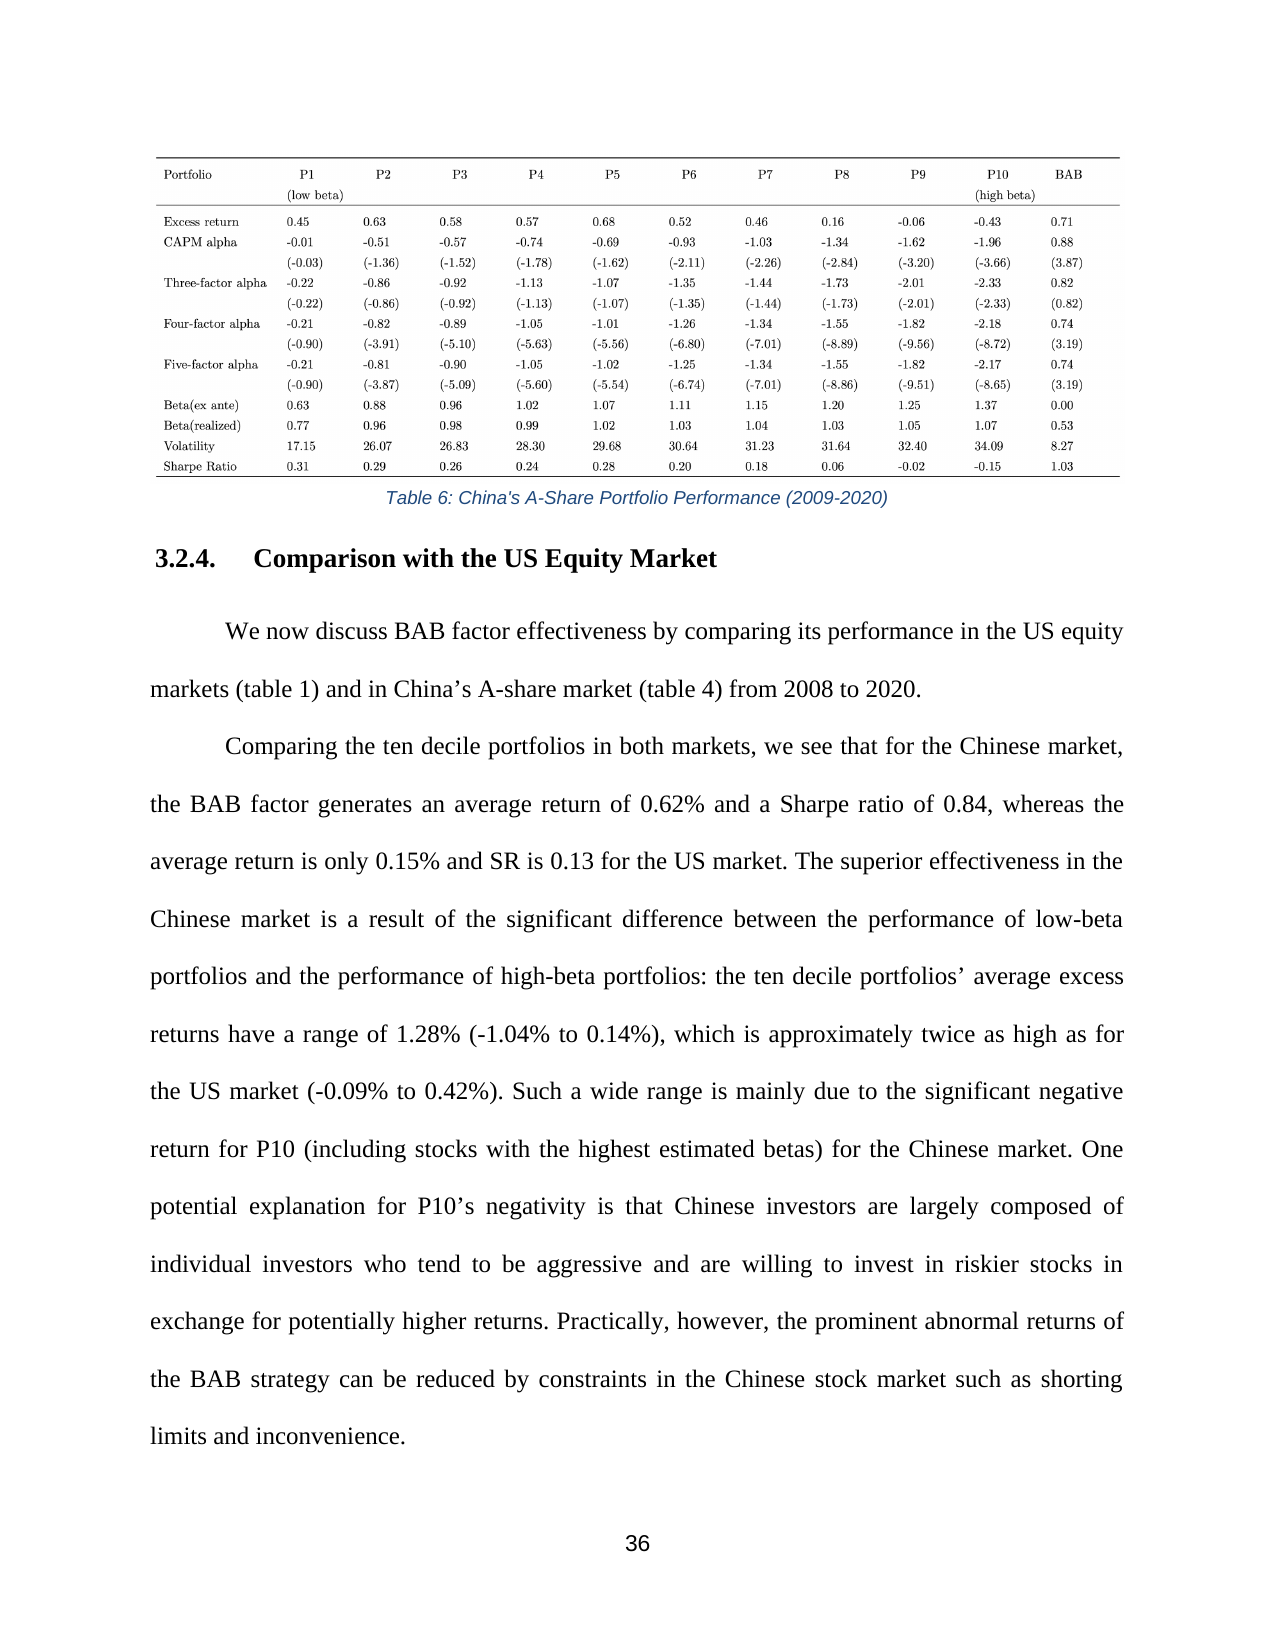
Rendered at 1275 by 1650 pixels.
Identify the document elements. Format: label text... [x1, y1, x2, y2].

text Comparing the ten decile portfolios in both markets, we see that for the Chinese market, the BAB factor generates an average return of 0.62% and a Sharpe ratio of 0.84, whereas the average return is only 0.15% and SR is 0.13 for the US market. The superior effectiveness in the Chinese market is a result of the significant difference between the performance of low-beta portfolios and the performance of high-beta portfolios: the ten decile portfolios’ average excess returns have a range of 1.28% (-1.04% to 0.14%), which is approximately twice as high as for the US market (-0.09% to 0.42%). Such a wide range is mainly due to the significant negative return for P10 (including stocks with the highest estimated betas) for the Chinese market. One potential explanation for P10’s negativity is that Chinese investors are largely composed of individual investors who tend to be aggressive and are willing to invest in riskier stocks in exchange for potentially higher returns. Practically, however, the prominent abnormal returns of the BAB strategy can be reduced by constraints in the Chinese stock market such as shorting limits and inconvenience. [150, 731, 1125, 1450]
text Table 6: China's A-Share Portfolio Performance (2009-2020) [150, 487, 1125, 509]
subtitle Comparison with the US Equity Market [216, 542, 1125, 573]
text We now discuss BAB factor effectiveness by comparing its performance in the US equity markets (table 1) and in China’s A-share market (table 4) from 2008 to 2020. [150, 616, 1125, 703]
picture [150, 150, 1125, 484]
